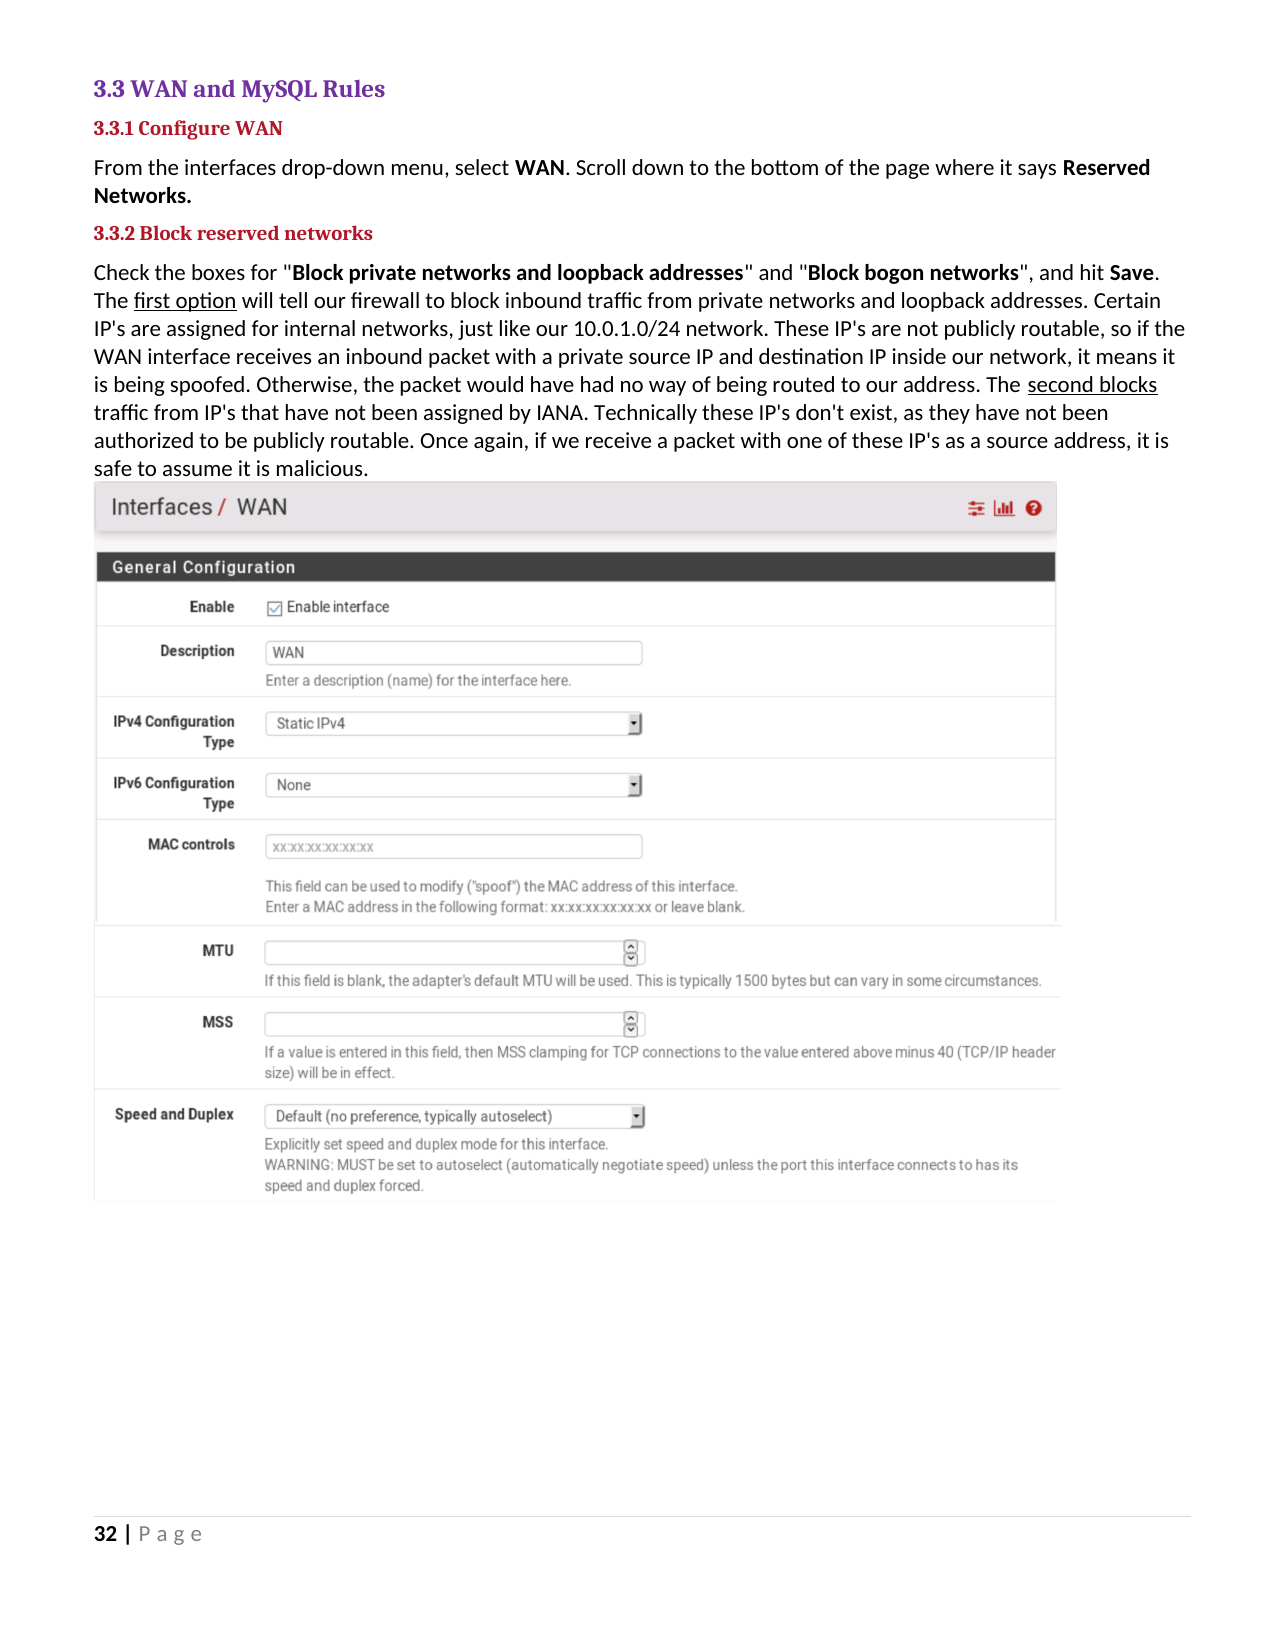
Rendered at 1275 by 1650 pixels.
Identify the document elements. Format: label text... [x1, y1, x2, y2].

text From the interfaces drop-down menu, select WAN. Scroll down to the bottom of the page where it says Reserved Networks. [94, 153, 1191, 209]
picture [93, 481, 1057, 921]
subtitle 3.3.2 Block reserved networks [94, 221, 1191, 245]
text Check the boxes for "Block private networks and loopback addresses" and "Block bogon networks", and hit Save. The first option will tell our firewall to block inbound traffic from private networks and loopback addresses. Certain IP's are assigned for internal networks, just like our 10.0.1.0/24 network. These IP's are not publicly routable, so if the WAN interface receives an inbound packet with a private source IP and destination IP inside our network, it means it is being spoofed. Otherwise, the packet would have had no way of being routed to our address. The second blocks traffic from IP's that have not been assigned by IANA. Technically these IP's don't exist, as they have not been authorized to be publicly routable. Once again, if we receive a packet with one of these IP's as a source address, it is safe to assume it is malicious. [94, 258, 1191, 482]
subtitle 3.3 WAN and MySQL Rules [94, 75, 1191, 104]
subtitle 3.3.1 Configure WAN [94, 116, 1191, 140]
